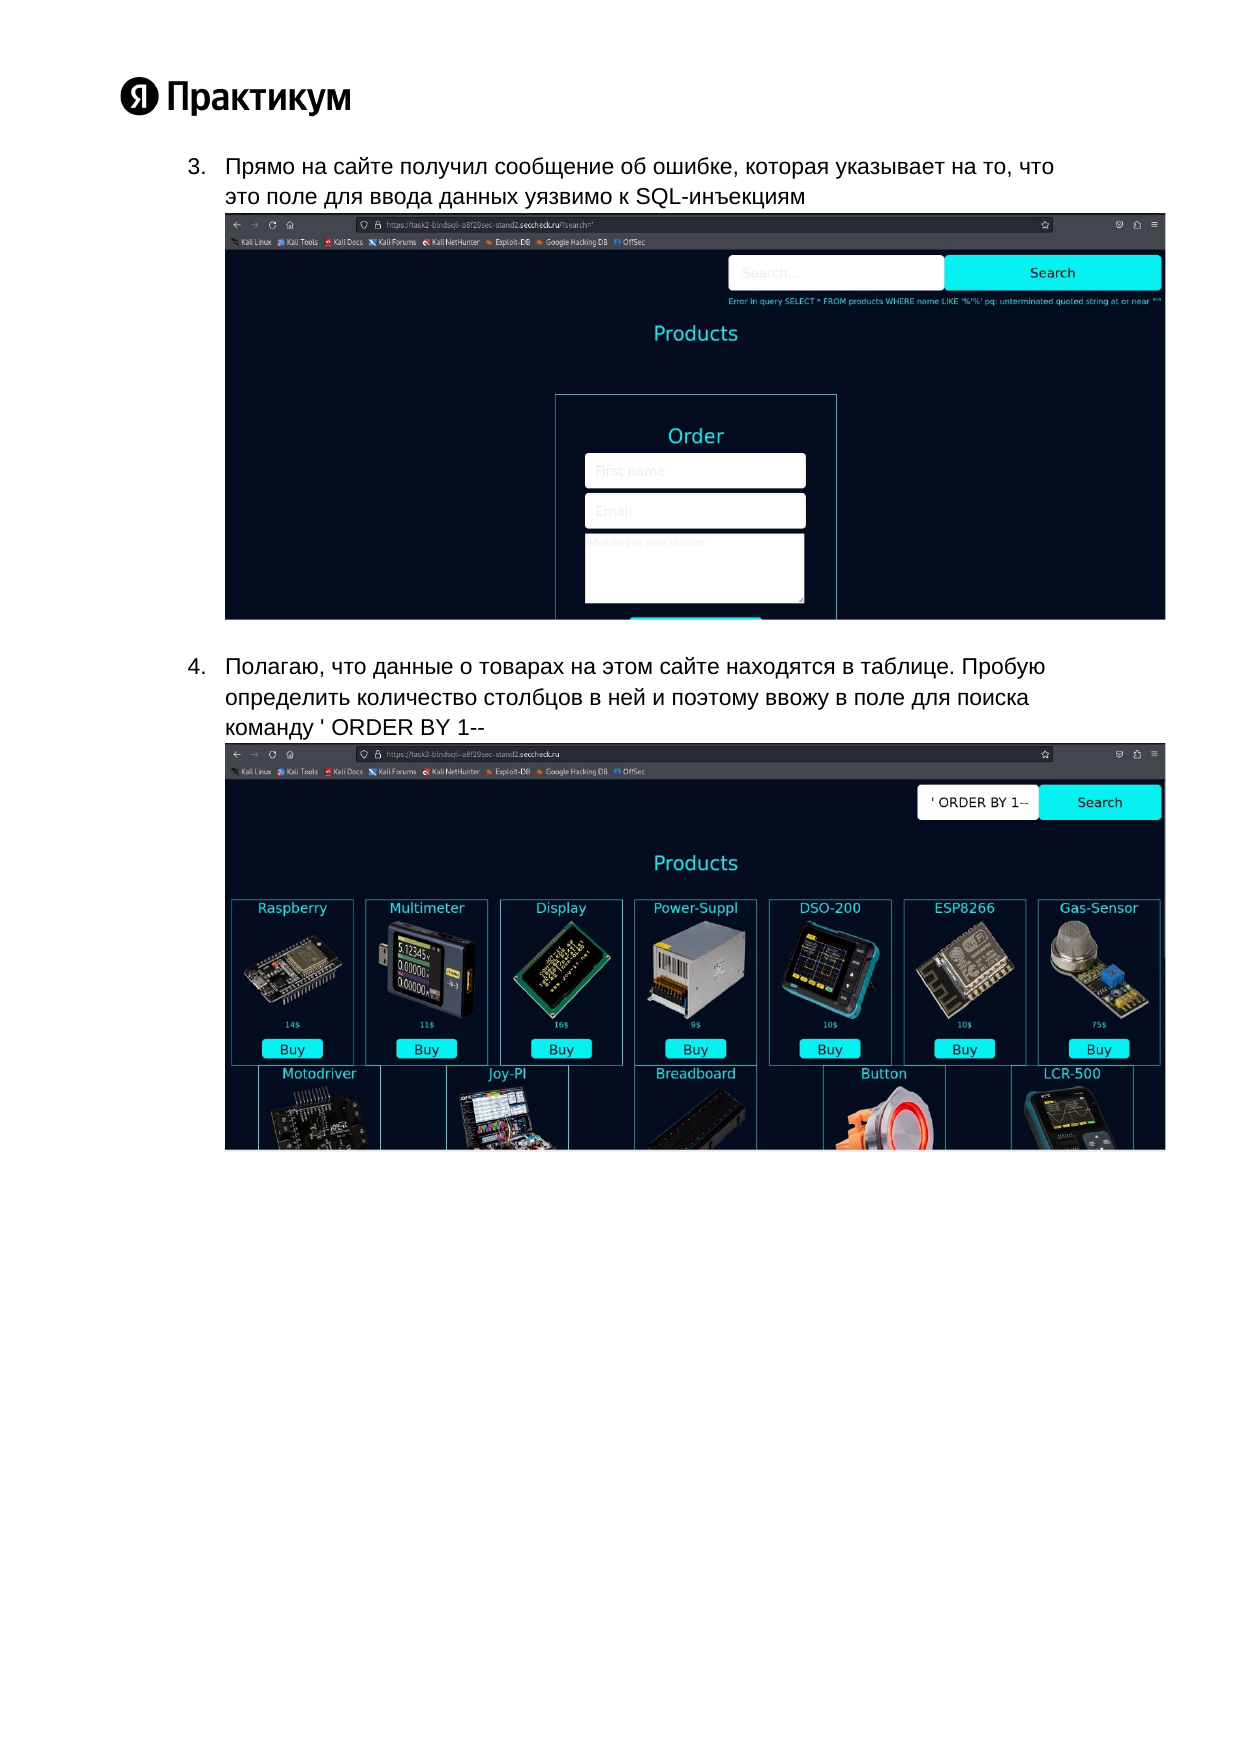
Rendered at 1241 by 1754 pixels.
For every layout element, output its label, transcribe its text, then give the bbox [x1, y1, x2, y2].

picture [225, 213, 1166, 620]
picture [120, 75, 353, 118]
picture [225, 743, 1166, 1152]
